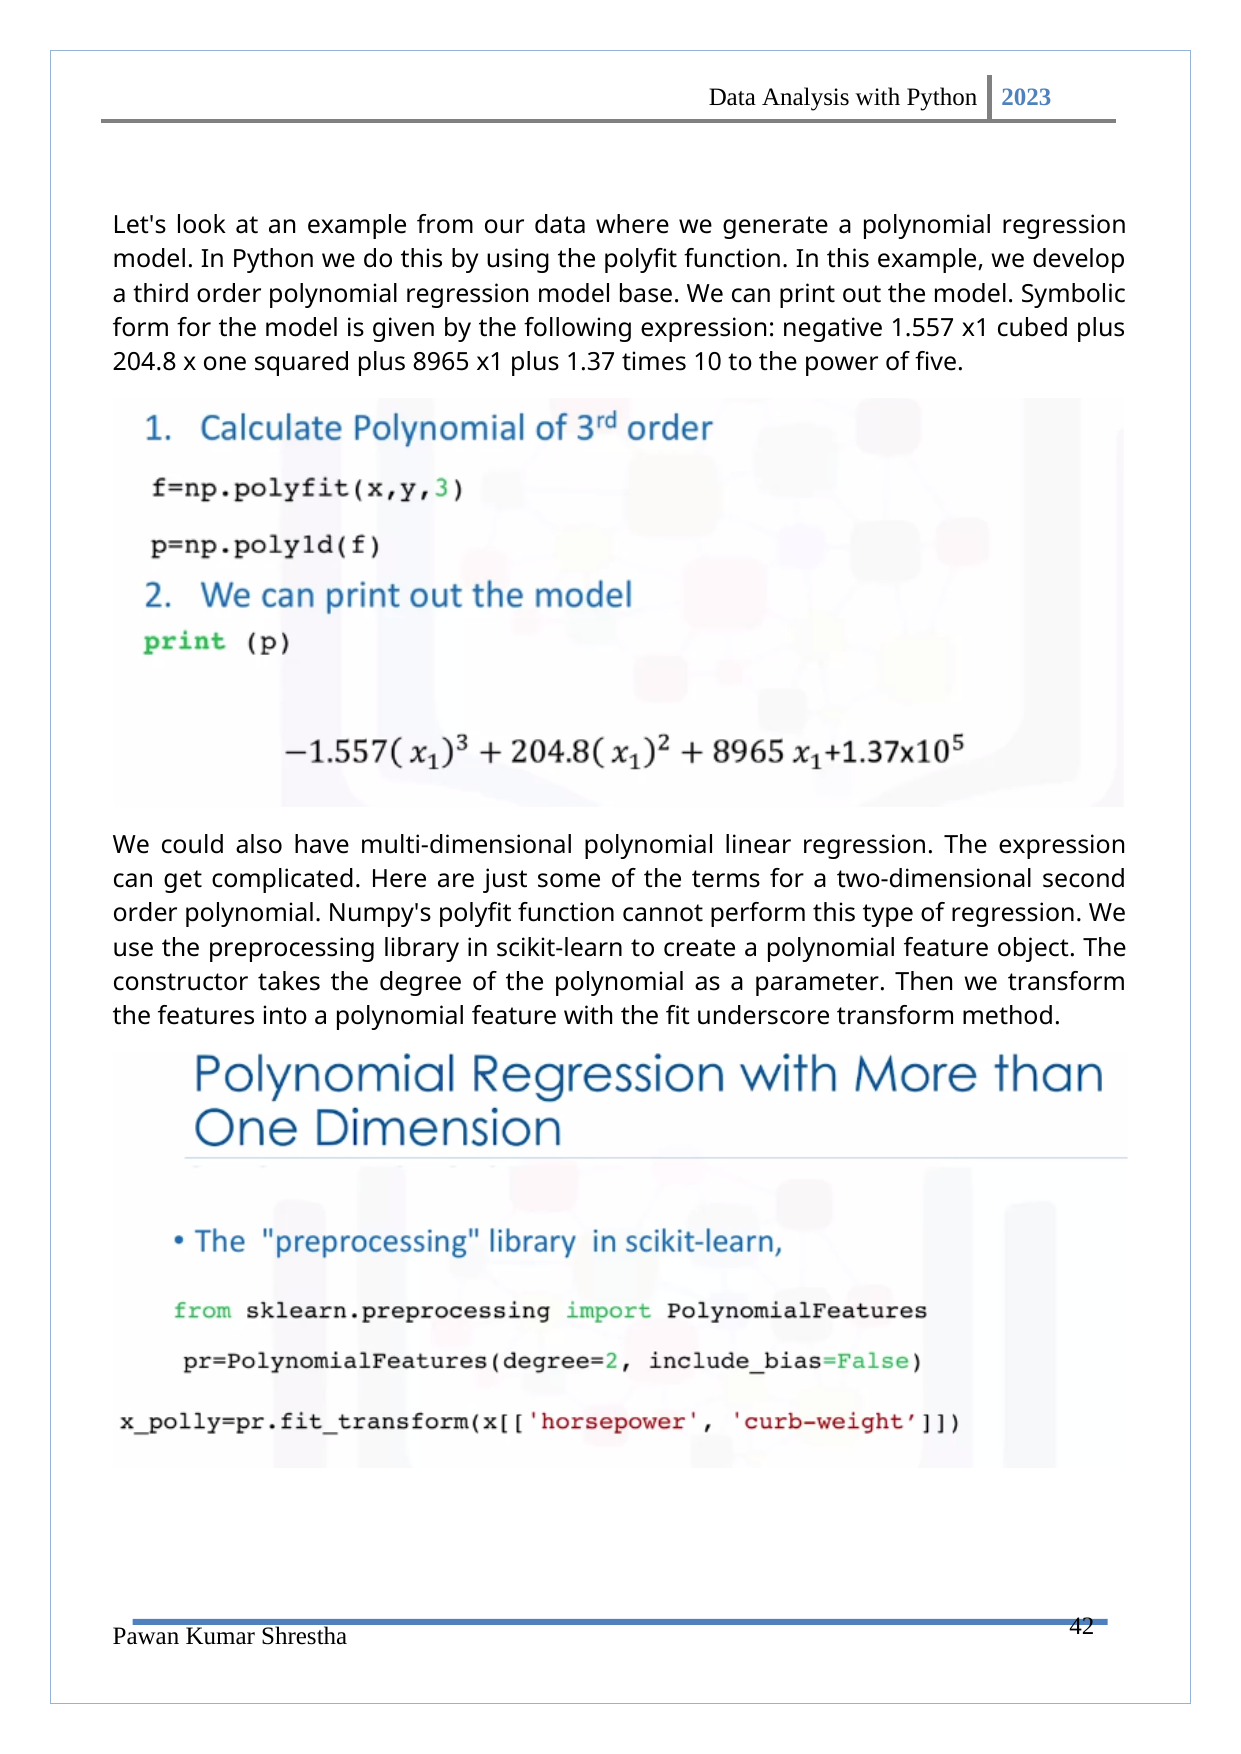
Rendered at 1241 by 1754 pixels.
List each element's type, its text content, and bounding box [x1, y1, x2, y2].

text Let's look at an example from our data where we generate a polynomial regression model. In Python we do this by using the polyfit function. In this example, we develop a third order polynomial regression model base. We can print out the model. Symbolic form for the model is given by the following expression: negative 1.557 x1 cubed plus 204.8 x one squared plus 8965 x1 plus 1.37 times 10 to the power of five. [112, 207, 1128, 377]
picture [112, 398, 1124, 807]
text We could also have multi-dimensional polynomial linear regression. The expression can get complicated. Here are just some of the terms for a two-dimensional second order polynomial. Numpy's polyfit function cannot perform this type of regression. We use the preprocessing library in scikit-learn to create a polynomial feature object. The constructor takes the degree of the polynomial as a parameter. Then we transform the features into a polynomial feature with the fit underscore transform method. [112, 827, 1128, 1031]
picture [112, 1052, 1128, 1468]
